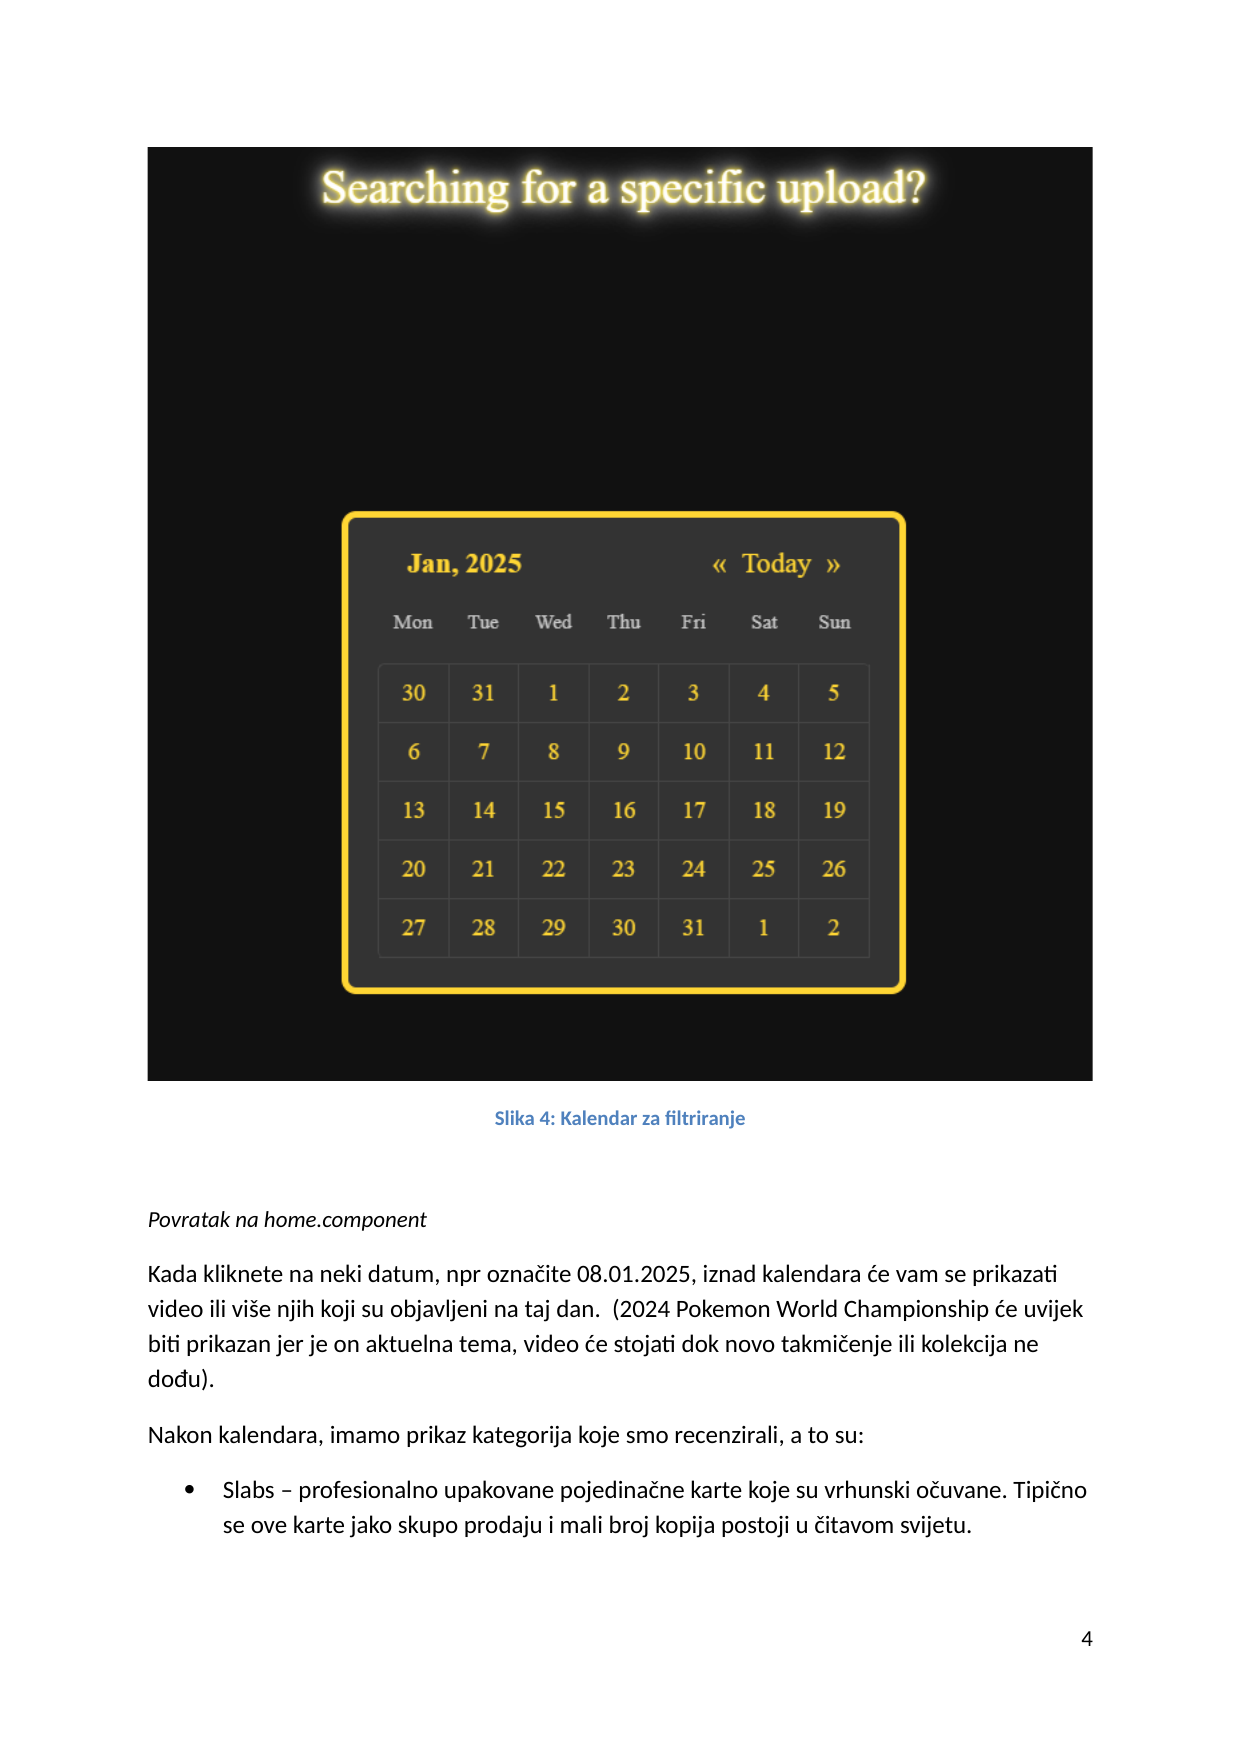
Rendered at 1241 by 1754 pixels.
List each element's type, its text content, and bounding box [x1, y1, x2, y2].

picture [147, 147, 1093, 1081]
text Slika 4: Kalendar za filtriranje [148, 1106, 1093, 1131]
list Slabs – profesionalno upakovane pojedinačne karte koje su vrhunski očuvane. Tipično se ove karte jako skupo prodaju i mali broj kopija postoji u čitavom svijetu. [185, 1474, 1093, 1540]
text Nakon kalendara, imamo prikaz kategorija koje smo recenzirali, a to su: [148, 1419, 1093, 1449]
text Povratak na home.component [148, 1205, 1093, 1233]
text Kada kliknete na neki datum, npr označite 08.01.2025, iznad kalendara će vam se prikazati video ili više njih koji su objavljeni na taj dan. (2024 Pokemon World Championship će uvijek biti prikazan jer je on aktuelna tema, video će stojati dok novo takmičenje ili kolekcija ne dođu). [148, 1258, 1093, 1393]
